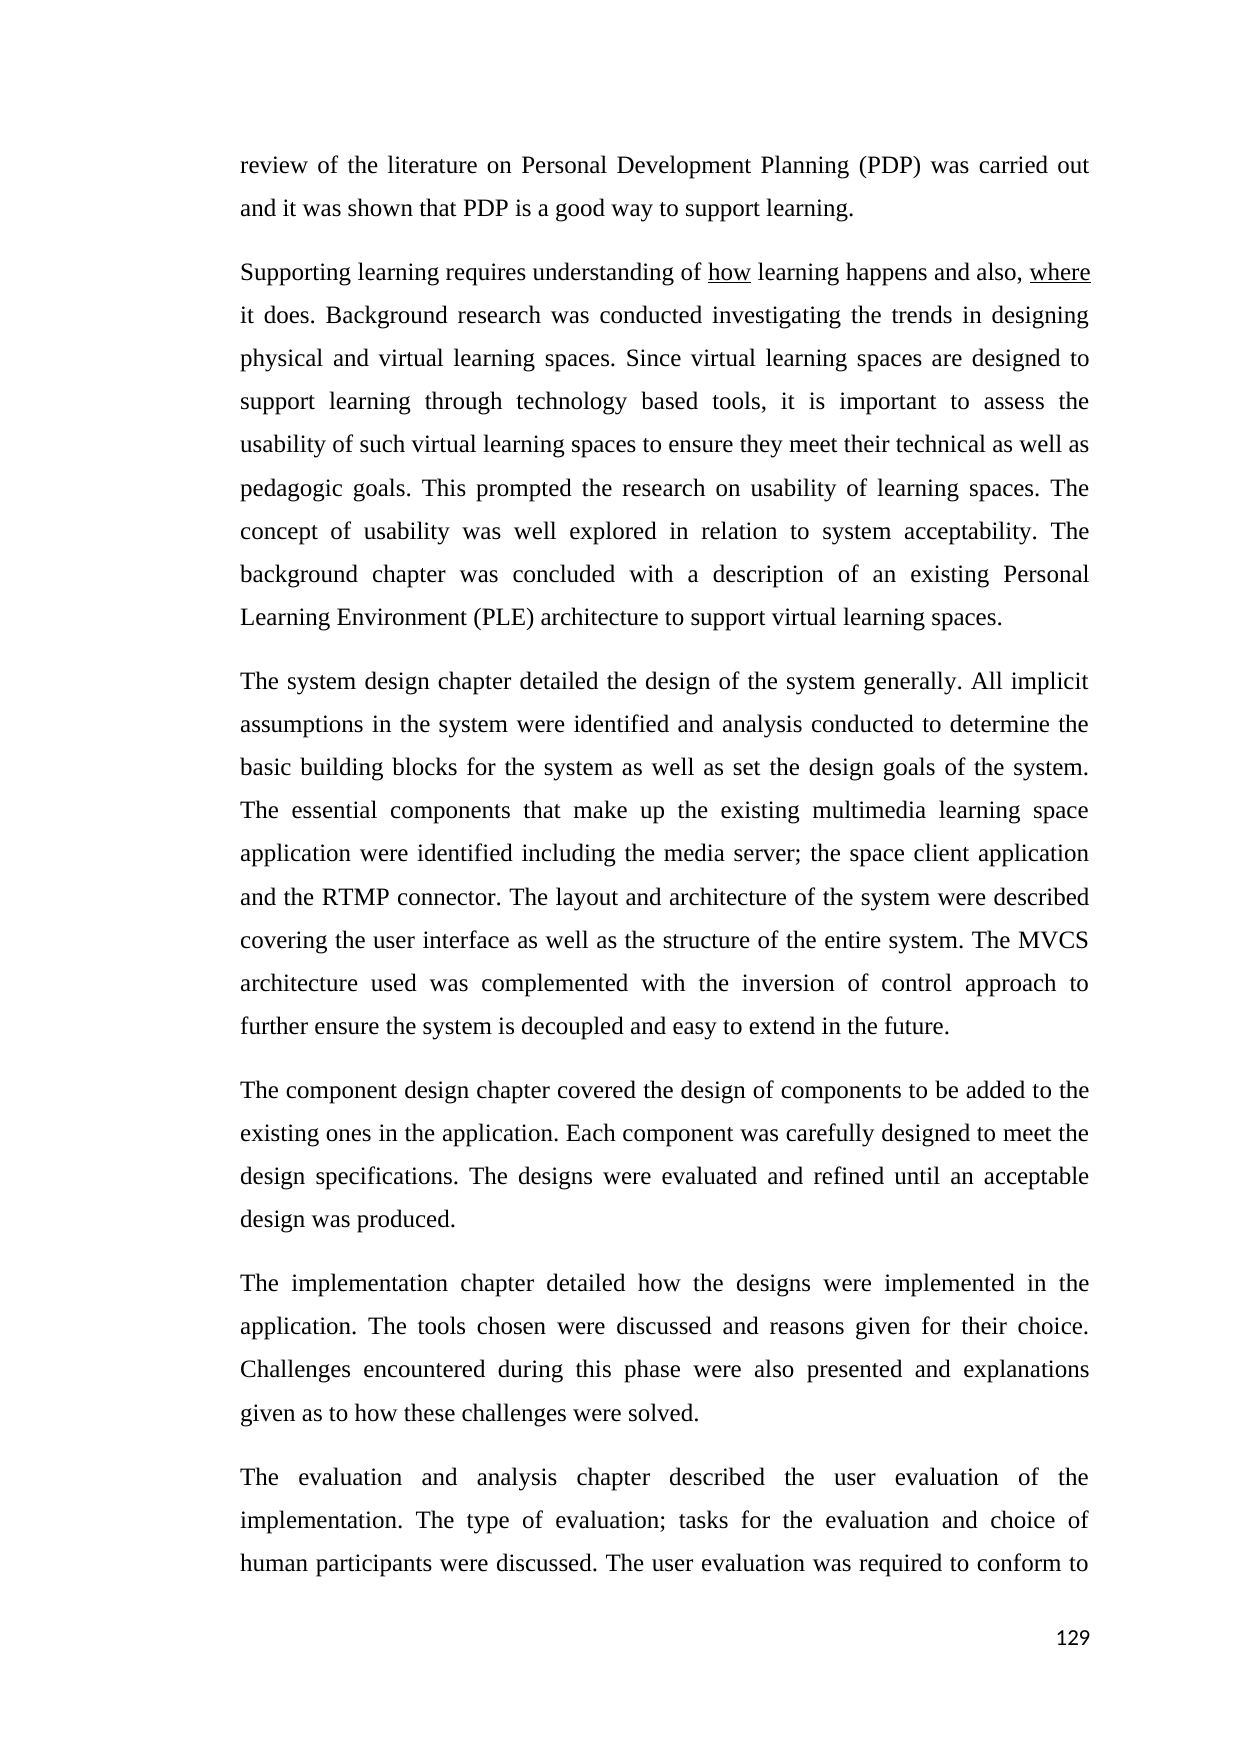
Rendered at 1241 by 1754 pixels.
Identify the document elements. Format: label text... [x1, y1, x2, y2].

text The system design chapter detailed the design of the system generally. All implicit assumptions in the system were identified and analysis conducted to determine the basic building blocks for the system as well as set the design goals of the system. The essential components that make up the existing multimedia learning space application were identified including the media server; the space client application and the RTMP connector. The layout and architecture of the system were described covering the user interface as well as the structure of the entire system. The MVCS architecture used was complemented with the inversion of control approach to further ensure the system is decoupled and easy to extend in the future. [240, 666, 1090, 1040]
text The component design chapter covered the design of components to be added to the existing ones in the application. Each component was carefully designed to meet the design specifications. The designs were evaluated and refined until an acceptable design was produced. [240, 1075, 1090, 1233]
text The implementation chapter detailed how the designs were implemented in the application. The tools chosen were discussed and reasons given for their choice. Challenges encountered during this phase were also presented and explanations given as to how these challenges were solved. [240, 1268, 1090, 1426]
text Supporting learning requires understanding of how learning happens and also, where it does. Background research was conducted investigating the trends in designing physical and virtual learning spaces. Since virtual learning spaces are designed to support learning through technology based tools, it is important to assess the usability of such virtual learning spaces to ensure they meet their technical as well as pedagogic goals. This prompted the research on usability of learning spaces. The concept of usability was well explored in relation to system acceptability. The background chapter was concluded with a description of an existing Personal Learning Environment (PLE) architecture to support virtual learning spaces. [240, 257, 1090, 631]
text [240, 1462, 1090, 1577]
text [240, 150, 1090, 222]
